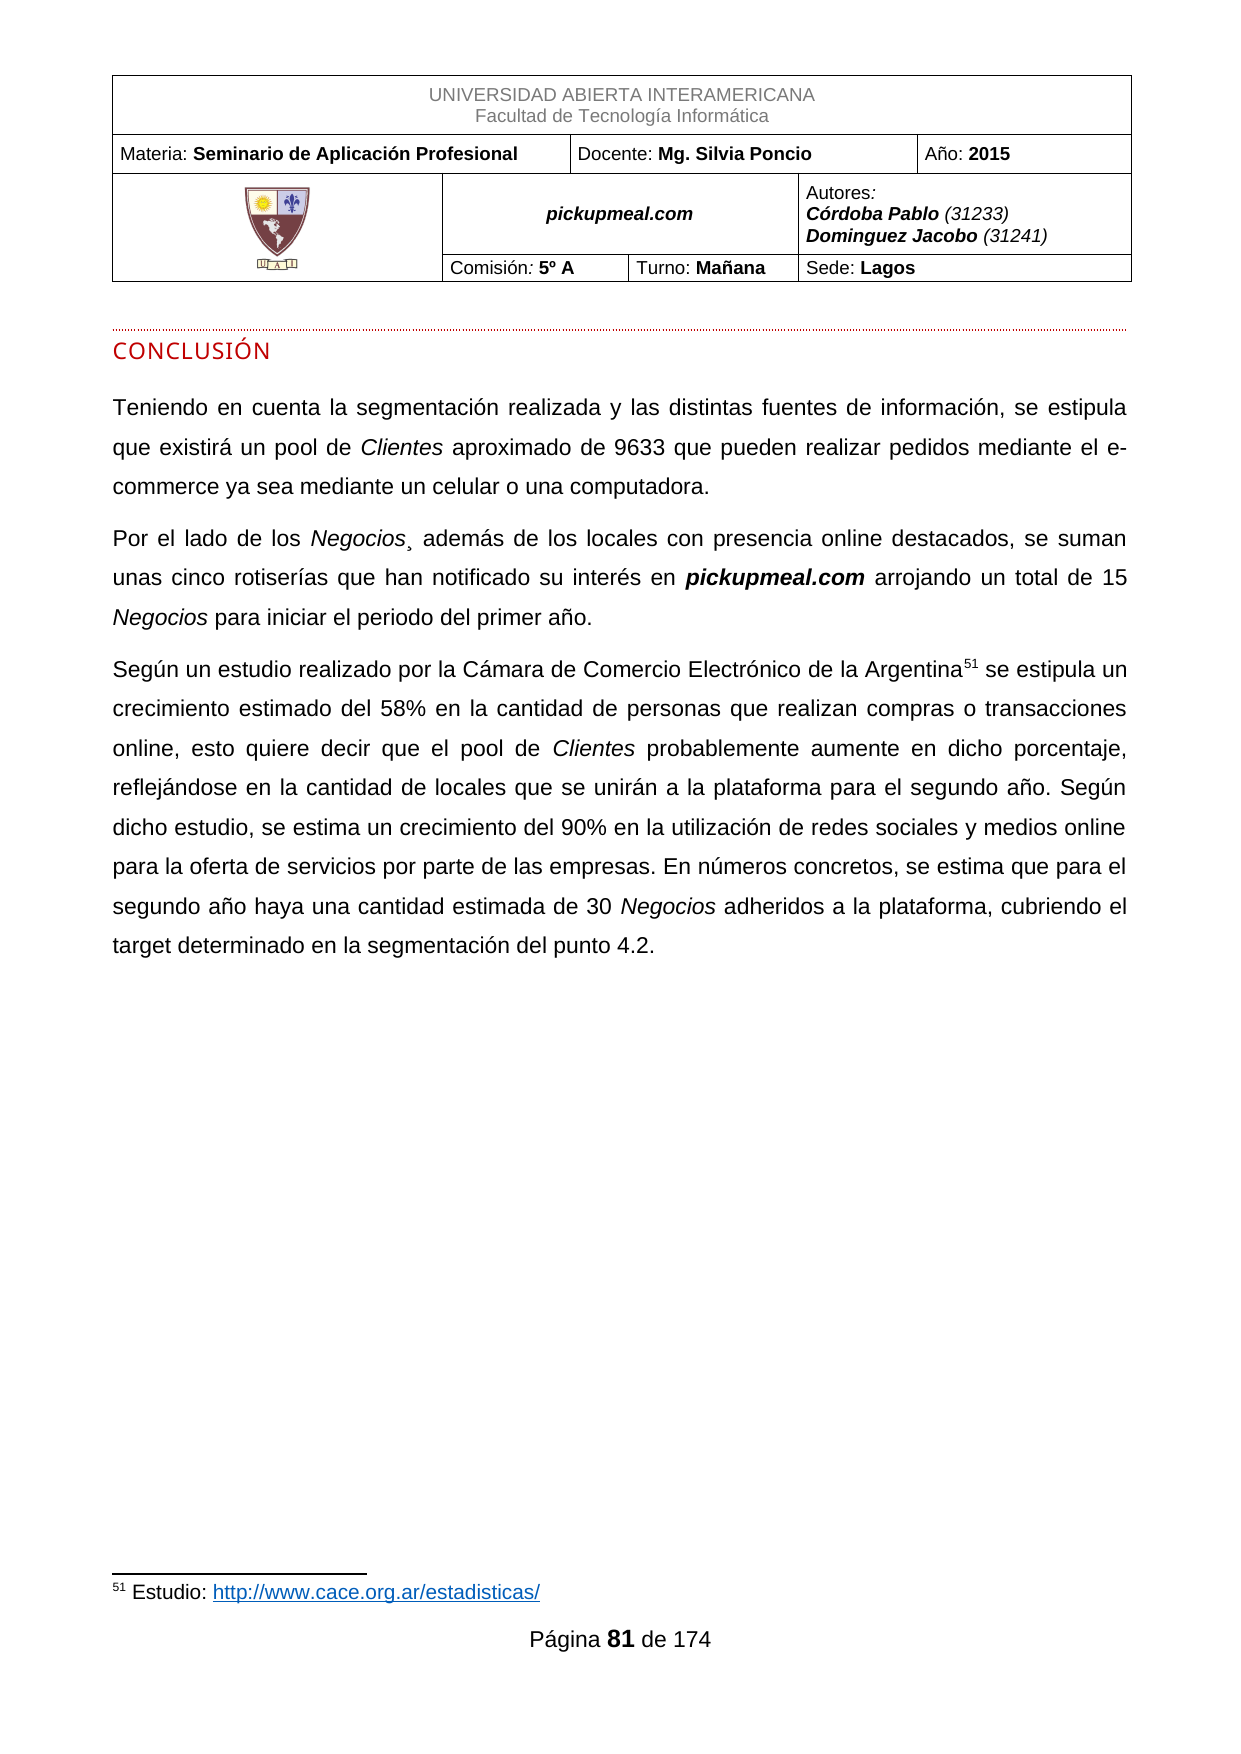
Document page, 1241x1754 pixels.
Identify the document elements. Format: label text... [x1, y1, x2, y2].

text Teniendo en cuenta la segmentación realizada y las distintas fuentes de información, se estipula que existirá un pool de Clientes aproximado de 9633 que pueden realizar pedidos mediante el e-commerce ya sea mediante un celular o una computadora. [112, 394, 1128, 499]
text Según un estudio realizado por la Cámara de Comercio Electrónico de la Argentina se estipula un crecimiento estimado del 58% en la cantidad de personas que realizan compras o transacciones online, esto quiere decir que el pool de Clientes probablemente aumente en dicho porcentaje, reflejándose en la cantidad de locales que se unirán a la plataforma para el segundo año. Según dicho estudio, se estima un crecimiento del 90% en la utilización de redes sociales y medios online para la oferta de servicios por parte de las empresas. En números concretos, se estima que para el segundo año haya una cantidad estimada de 30 Negocios adheridos a la plataforma, cubriendo el target determinado en la segmentación del punto 4.2. [112, 656, 1128, 958]
subtitle Conclusión [112, 329, 1128, 366]
text Por el lado de los Negocios¸ además de los locales con presencia online destacados, se suman unas cinco rotiserías que han notificado su interés en pickupmeal.com arrojando un total de 15 Negocios para iniciar el periodo del primer año. [112, 525, 1128, 630]
picture [230, 182, 325, 273]
